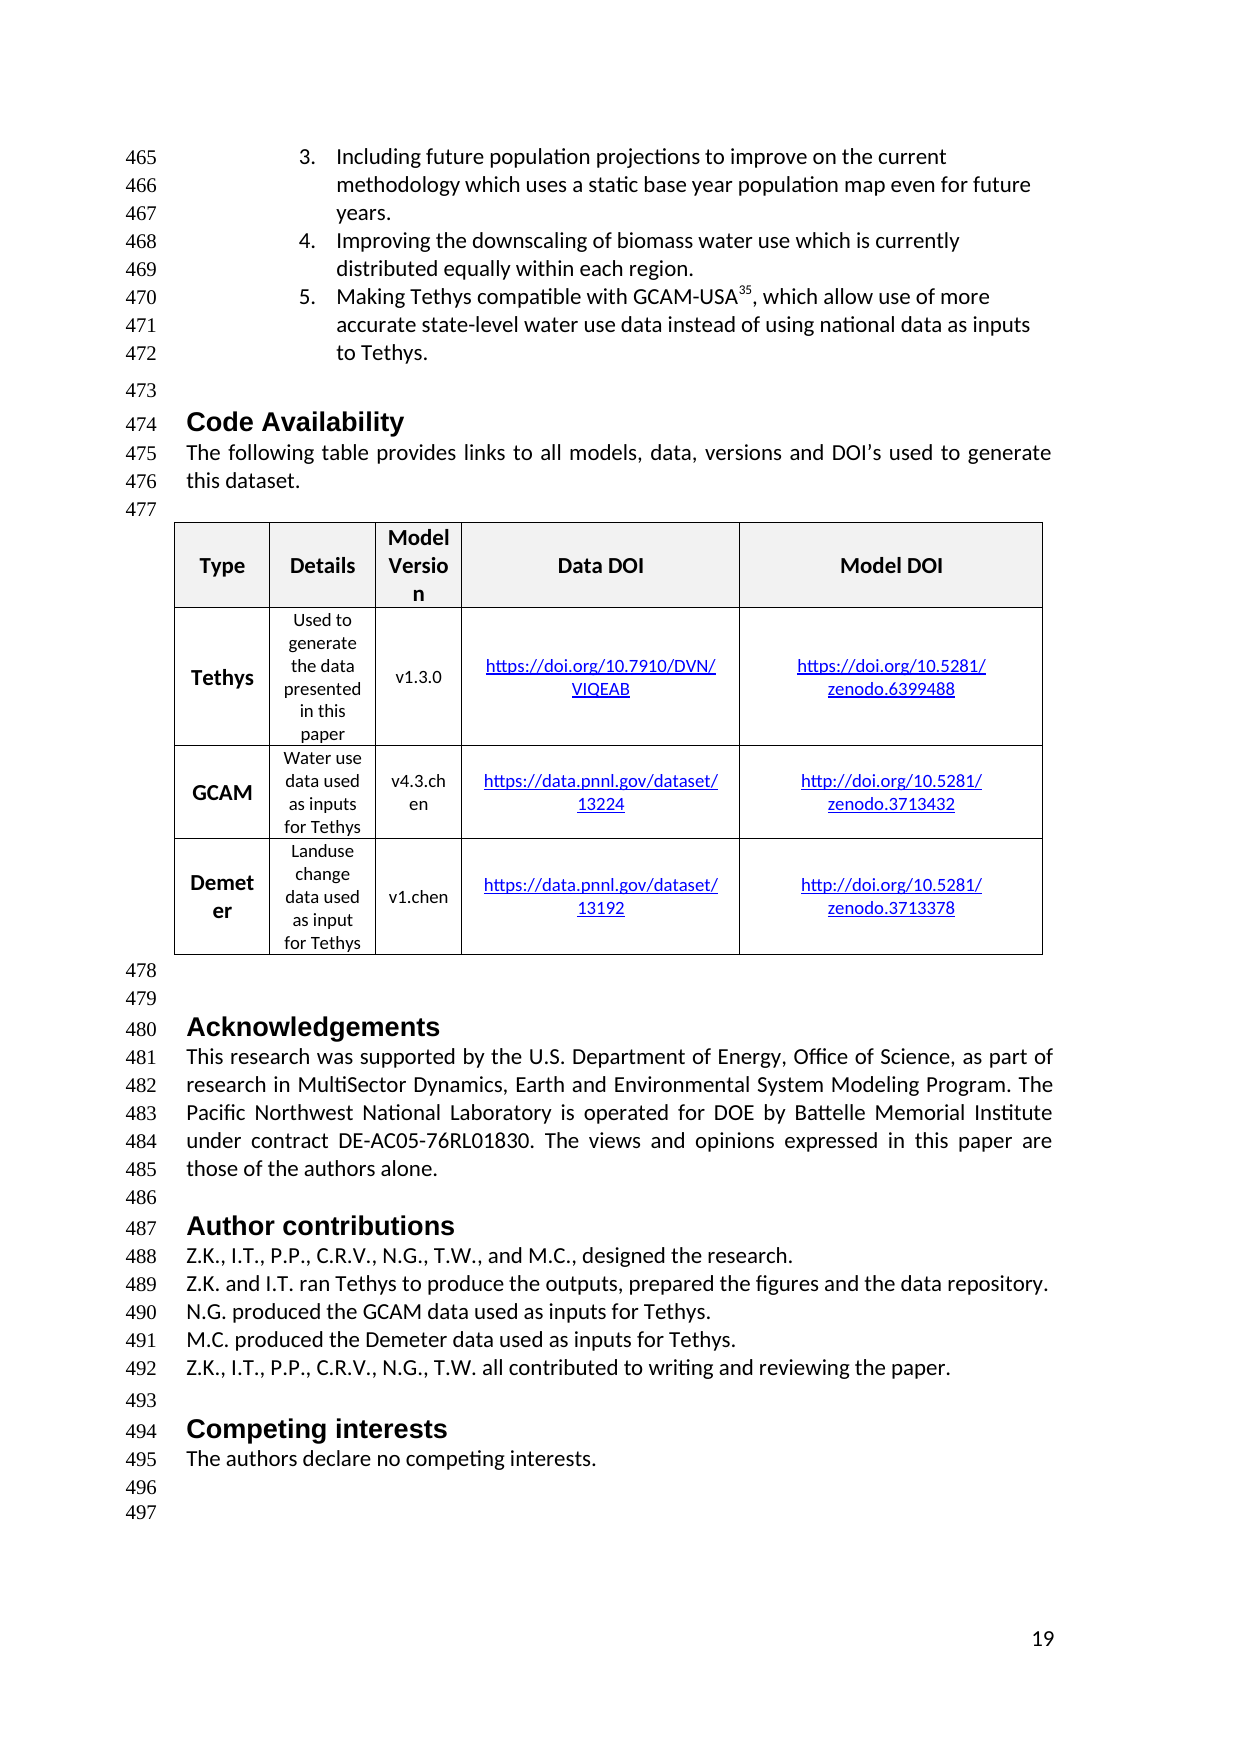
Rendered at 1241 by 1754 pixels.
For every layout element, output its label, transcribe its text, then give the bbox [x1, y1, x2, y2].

table_cell Demeter [175, 839, 269, 954]
table_header Model Version [376, 523, 461, 607]
table_cell https://data.pnnl.gov/dataset/13192 [462, 839, 739, 954]
table_header Type [175, 523, 269, 607]
text The authors declare no competing interests. [186, 1444, 1054, 1472]
table_cell https://doi.org/10.5281/zenodo.6399488 [740, 608, 1042, 745]
list Improving the downscaling of biomass water use which is currently distributed equally within each region. [298, 226, 1054, 282]
text The following table provides links to all models, data, versions and DOI’s used to generate this dataset. [186, 438, 1054, 494]
text M.C. produced the Demeter data used as inputs for Tethys. [186, 1326, 1054, 1353]
table_cell http://doi.org/10.5281/zenodo.3713432 [740, 746, 1042, 838]
table_cell http://doi.org/10.5281/zenodo.3713378 [740, 839, 1042, 954]
list Including future population projections to improve on the current methodology which uses a static base year population map even for future years. [298, 142, 1054, 226]
subtitle Code Availability [186, 406, 1054, 438]
subtitle Competing interests [186, 1413, 1054, 1444]
table_cell v1.3.0 [376, 608, 461, 745]
subtitle Acknowledgements [186, 1011, 1054, 1042]
table_cell Tethys [175, 608, 269, 745]
text This research was supported by the U.S. Department of Energy, Office of Science, as part of research in MultiSector Dynamics, Earth and Environmental System Modeling Program. The Pacific Northwest National Laboratory is operated for DOE by Battelle Memorial Institute under contract DE-AC05-76RL01830. The views and opinions expressed in this paper are those of the authors alone. [186, 1042, 1054, 1182]
subtitle Author contributions [186, 1210, 1054, 1241]
list Making Tethys compatible with GCAM-USA35, which allow use of more accurate state-level water use data instead of using national data as inputs to Tethys. [298, 282, 1054, 366]
table_cell v4.3.chen [376, 746, 461, 838]
text Z.K., I.T., P.P., C.R.V., N.G., T.W. all contributed to writing and reviewing the paper. [186, 1353, 1054, 1382]
table_header Details [270, 523, 375, 607]
table_header Model DOI [740, 523, 1042, 607]
table_cell Used to generate the data presented in this paper [270, 608, 375, 745]
text Z.K. and I.T. ran Tethys to produce the outputs, prepared the figures and the data repository. [186, 1269, 1054, 1297]
table_cell GCAM [175, 746, 269, 838]
table_cell https://data.pnnl.gov/dataset/13224 [462, 746, 739, 838]
table_cell Water use data used as inputs for Tethys [270, 746, 375, 838]
text Z.K., I.T., P.P., C.R.V., N.G., T.W., and M.C., designed the research. [186, 1241, 1054, 1269]
table_header Data DOI [462, 523, 739, 607]
table_cell Landuse change data used as input for Tethys [270, 839, 375, 954]
text N.G. produced the GCAM data used as inputs for Tethys. [186, 1297, 1054, 1326]
table_cell v1.chen [376, 839, 461, 954]
table_cell https://doi.org/10.7910/DVN/VIQEAB [462, 608, 739, 745]
